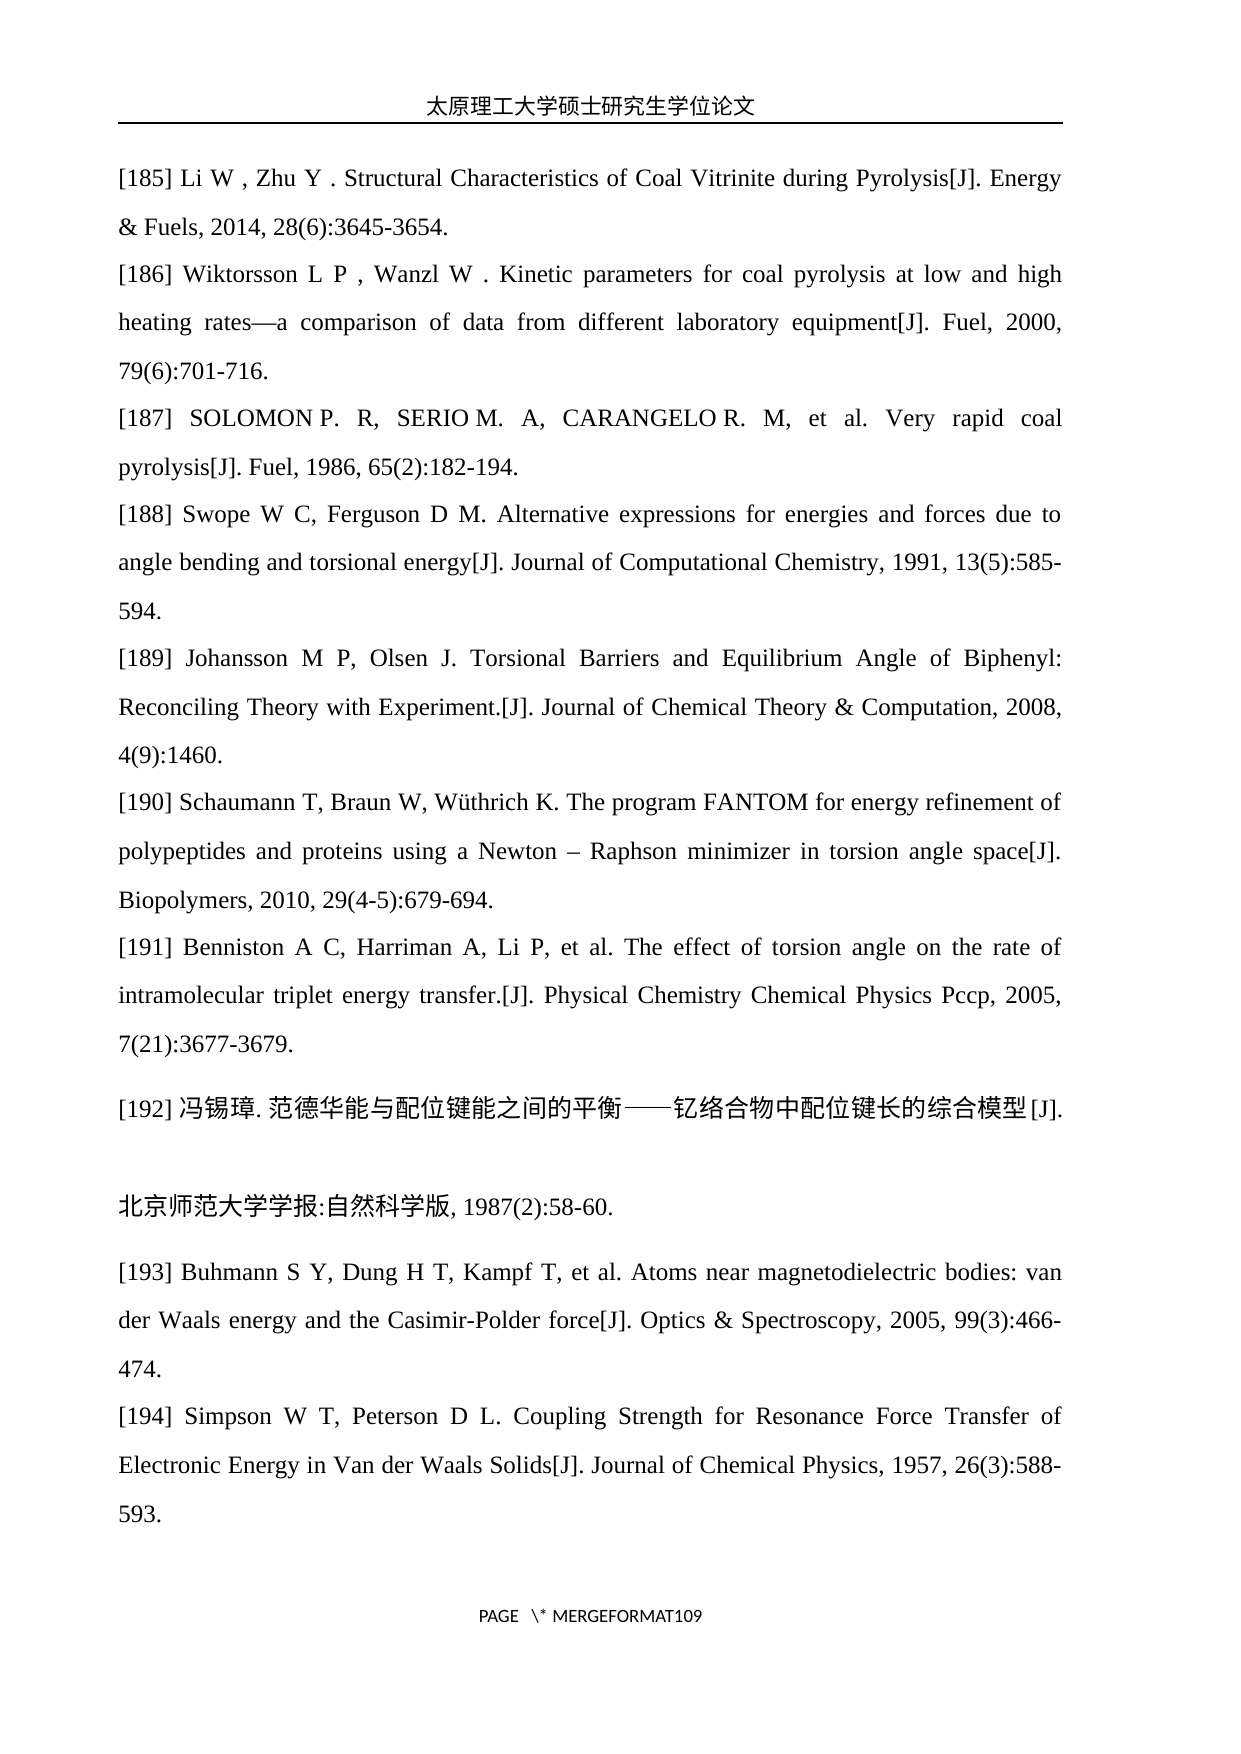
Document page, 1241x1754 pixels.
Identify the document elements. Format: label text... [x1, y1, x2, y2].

text [189] Johansson M P, Olsen J. Torsional Barriers and Equilibrium Angle of Biphenyl: Reconciling Theory with Experiment.[J]. Journal of Chemical Theory & Computation, 2008, 4(9):1460. [118, 641, 1063, 771]
text [194] Simpson W T, Peterson D L. Coupling Strength for Resonance Force Transfer of Electronic Energy in Van der Waals Solids[J]. Journal of Chemical Physics, 1957, 26(3):588-593. [118, 1399, 1063, 1529]
text [191] Benniston A C, Harriman A, Li P, et al. The effect of torsion angle on the rate of intramolecular triplet energy transfer.[J]. Physical Chemistry Chemical Physics Pccp, 2005, 7(21):3677-3679. [118, 930, 1063, 1060]
text [187] SOLOMON P. R, SERIO M. A, CARANGELO R. M, et al. Very rapid coal pyrolysis[J]. Fuel, 1986, 65(2):182-194. [118, 401, 1063, 482]
text [190] Schaumann T, Braun W, Wüthrich K. The program FANTOM for energy refinement of polypeptides and proteins using a Newton – Raphson minimizer in torsion angle space[J]. Biopolymers, 2010, 29(4-5):679-694. [118, 786, 1063, 916]
text [188] Swope W C, Ferguson D M. Alternative expressions for energies and forces due to angle bending and torsional energy[J]. Journal of Computational Chemistry, 1991, 13(5):585-594. [118, 497, 1063, 627]
text [193] Buhmann S Y, Dung H T, Kampf T, et al. Atoms near magnetodielectric bodies: van der Waals energy and the Casimir-Polder force[J]. Optics & Spectroscopy, 2005, 99(3):466-474. [118, 1255, 1063, 1385]
text [185] Li W , Zhu Y . Structural Characteristics of Coal Vitrinite during Pyrolysis[J]. Energy & Fuels, 2014, 28(6):3645-3654. [118, 161, 1063, 242]
text [186] Wiktorsson L P , Wanzl W . Kinetic parameters for coal pyrolysis at low and high heating rates—a comparison of data from different laboratory equipment[J]. Fuel, 2000, 79(6):701-716. [118, 257, 1063, 387]
text [192] 冯锡璋. 范德华能与配位键能之间的平衡——钇络合物中配位键长的综合模型[J]. 北京师范大学学报:自然科学版, 1987(2):58-60. [118, 1074, 1063, 1237]
